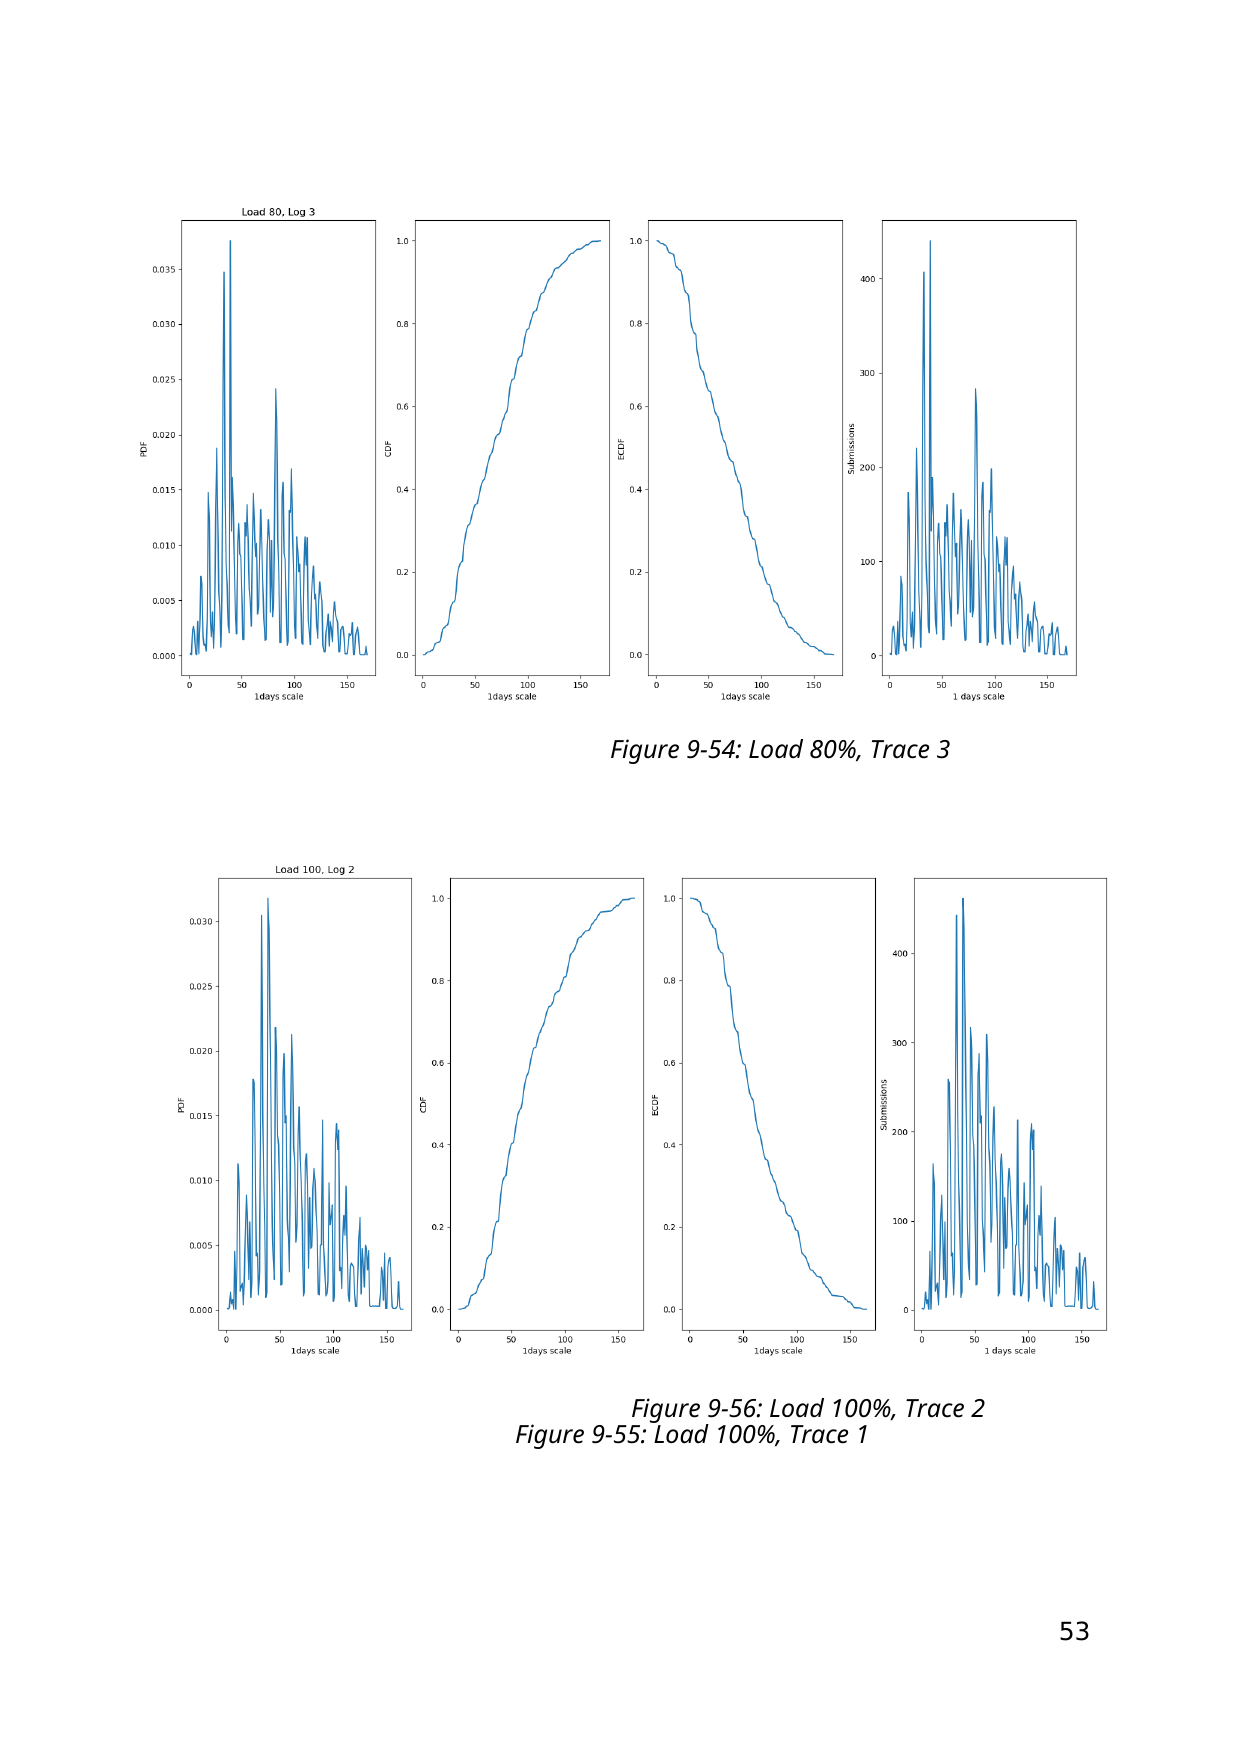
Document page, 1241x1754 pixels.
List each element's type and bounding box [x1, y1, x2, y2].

picture [861, 1401, 868, 1408]
picture [37, 150, 1191, 740]
picture [51, 808, 1221, 1408]
picture [848, 1401, 855, 1408]
picture [711, 1401, 718, 1408]
